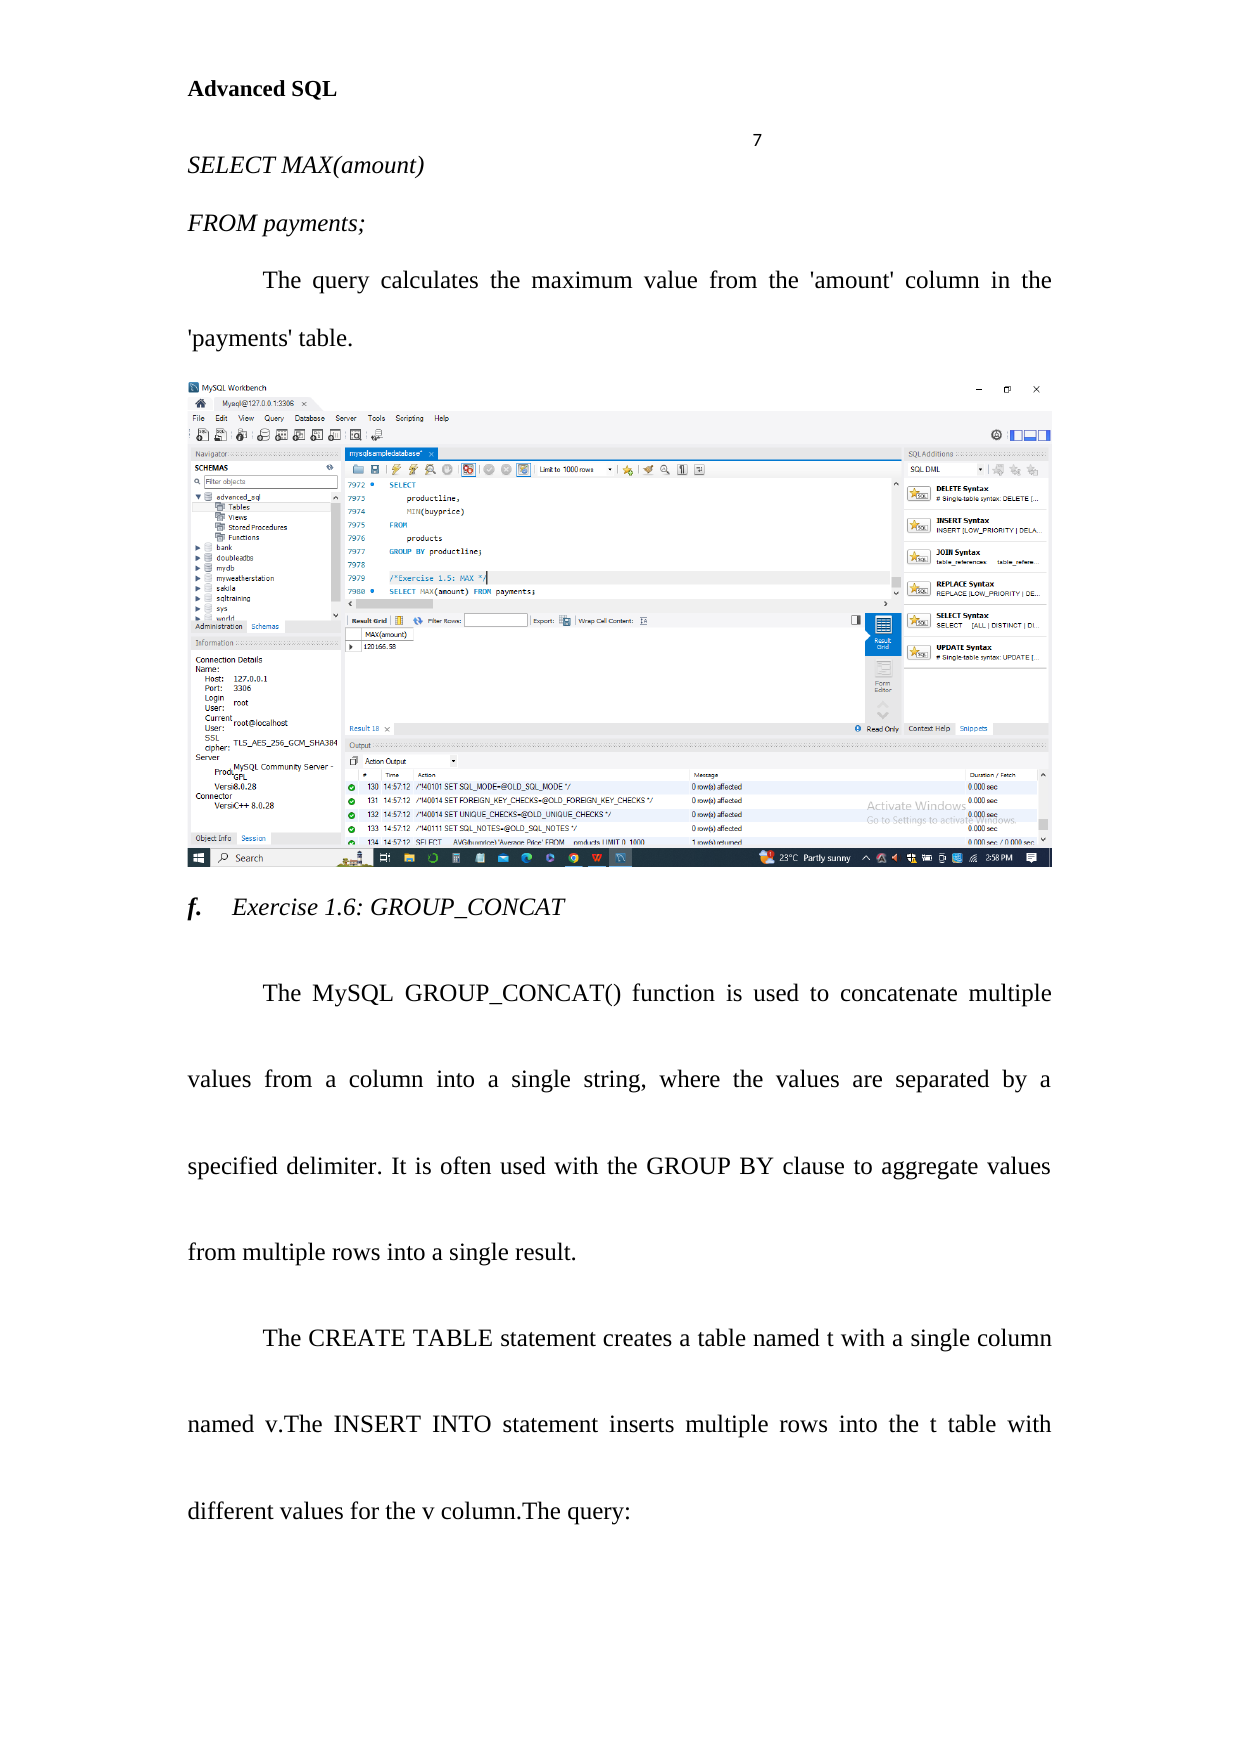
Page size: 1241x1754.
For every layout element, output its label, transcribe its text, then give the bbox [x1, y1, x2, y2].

list Exercise 1.6: GROUP_CONCAT [187, 892, 1053, 921]
list The CREATE TABLE statement creates a table named t with a single column named v.The INSERT INTO statement inserts multiple rows into the t table with different values for the v column.The query: [187, 1323, 1053, 1524]
list The MySQL GROUP_CONCAT() function is used to concatenate multiple values from a column into a single string, where the values are separated by a specified delimiter. It is often used with the GROUP BY clause to aggregate values from multiple rows into a single result. [187, 978, 1053, 1266]
list FROM payments; [187, 208, 1053, 237]
list The query calculates the maximum value from the 'amount' column in the 'payments' table. [187, 266, 1053, 352]
picture [187, 380, 1052, 867]
list SELECT MAX(amount) [187, 151, 1053, 179]
